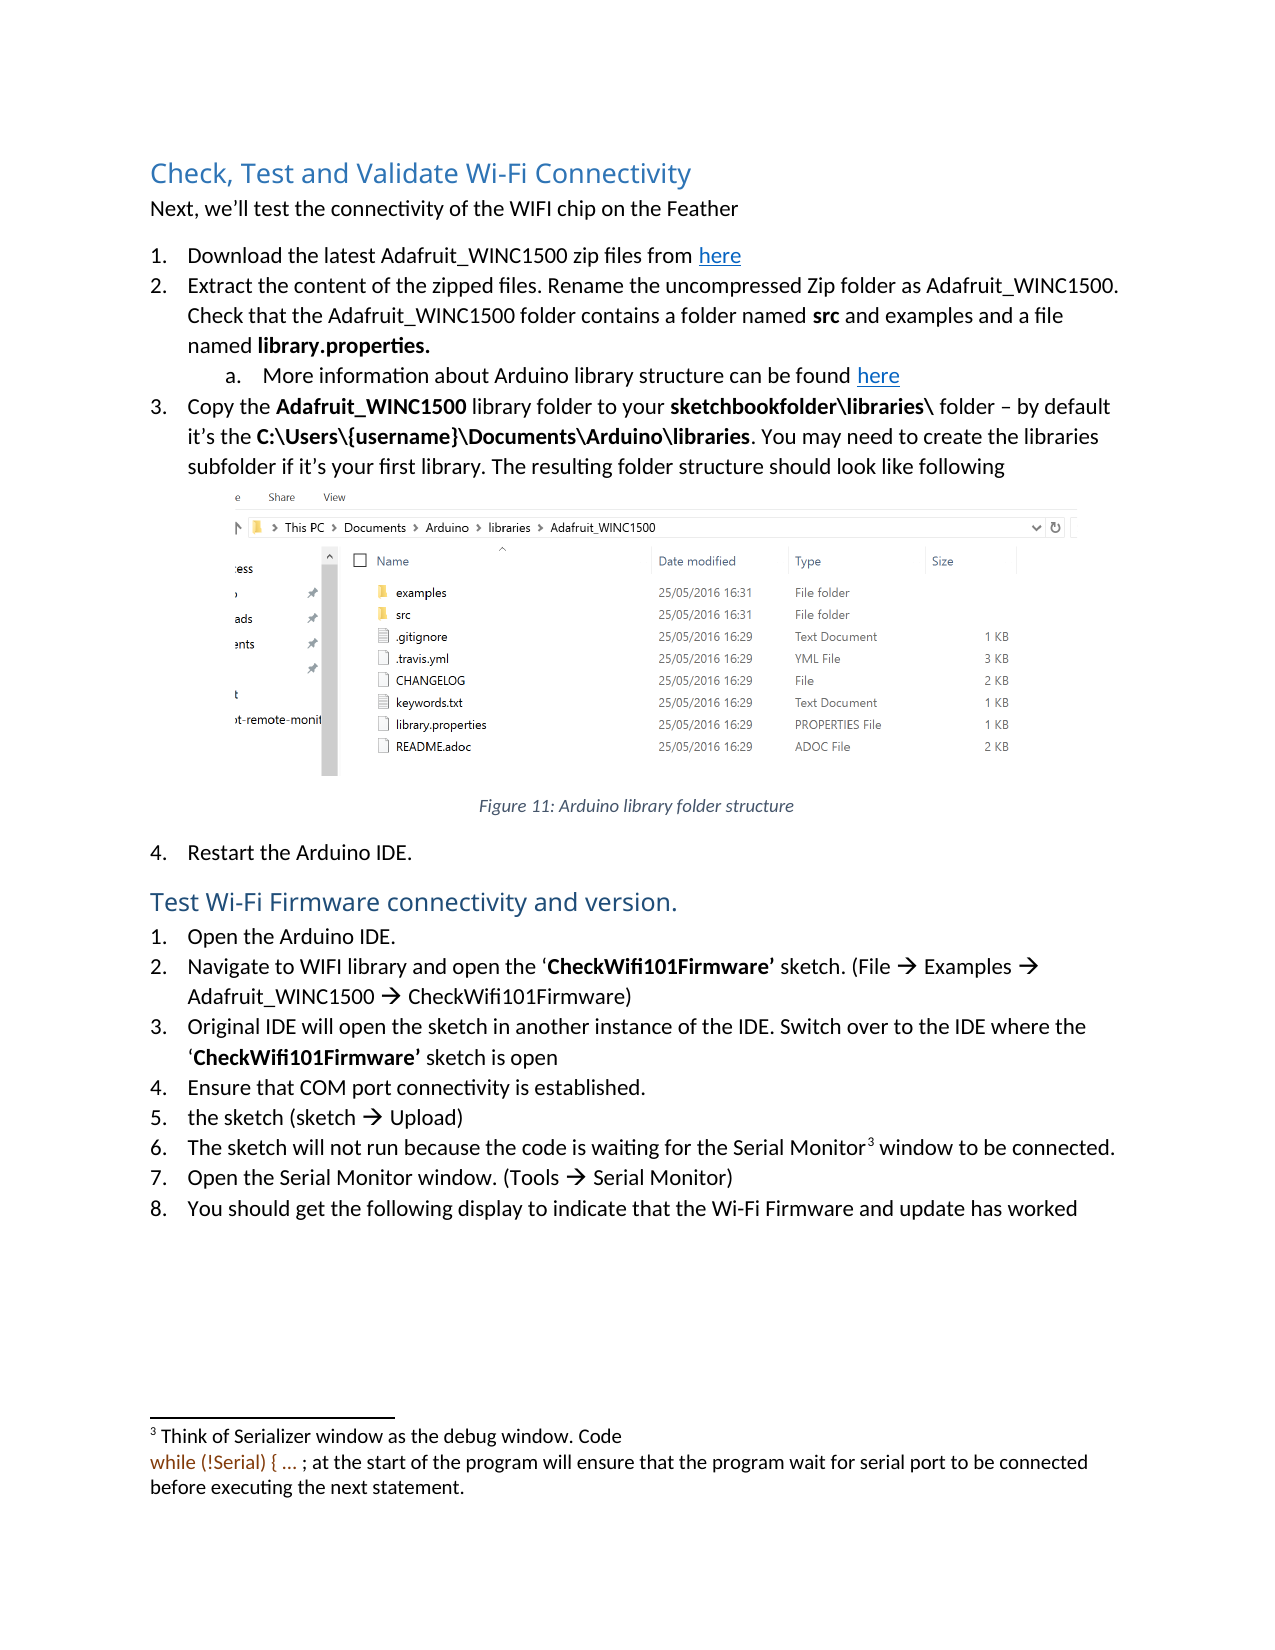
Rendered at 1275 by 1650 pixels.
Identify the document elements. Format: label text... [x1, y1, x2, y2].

list You should get the following display to indicate that the Wi-Fi Firmware and update has worked [150, 1194, 1125, 1222]
list Navigate to WIFI library and open the ‘CheckWifi101Firmware’ sketch. (File Examples Adafruit_WINC1500 CheckWifi101Firmware) [150, 952, 1125, 1010]
text Figure 11: Arduino library folder structure [150, 794, 1125, 817]
list Copy the Adafruit_WINC1500 library folder to your sketchbookfolder\libraries\ folder – by default it’s the C:\Users\{username}\Documents\Arduino\libraries. You may need to create the libraries subfolder if it’s your first library. The resulting folder structure should look like following [150, 392, 1125, 480]
list Ensure that COM port connectivity is established. [150, 1073, 1125, 1101]
list Restart the Arduino IDE. [150, 838, 1125, 866]
picture [235, 482, 1078, 776]
list Download the latest Adafruit_WINC1500 zip files from here [150, 241, 1125, 269]
subtitle Test Wi-Fi Firmware connectivity and version. [150, 885, 1125, 919]
list Open the Arduino IDE. [150, 922, 1125, 950]
list Extract the content of the zipped files. Rename the uncompressed Zip folder as Adafruit_WINC1500. Check that the Adafruit_WINC1500 folder contains a folder named src and examples and a file named library.properties. [150, 271, 1125, 359]
text Next, we’ll test the connectivity of the WIFI chip on the Feather [150, 194, 1125, 222]
list the sketch (sketch Upload) [150, 1103, 1125, 1131]
list Original IDE will open the sketch in another instance of the IDE. Switch over to the IDE where the ‘CheckWifi101Firmware’ sketch is open [150, 1012, 1125, 1071]
list The sketch will not run because the code is waiting for the Serial Monitor window to be connected. [150, 1133, 1125, 1161]
list Open the Serial Monitor window. (Tools Serial Monitor) [150, 1163, 1125, 1192]
list More information about Arduino library structure can be found here [225, 362, 1125, 390]
subtitle Check, Test and Validate Wi-Fi Connectivity [150, 154, 1125, 191]
